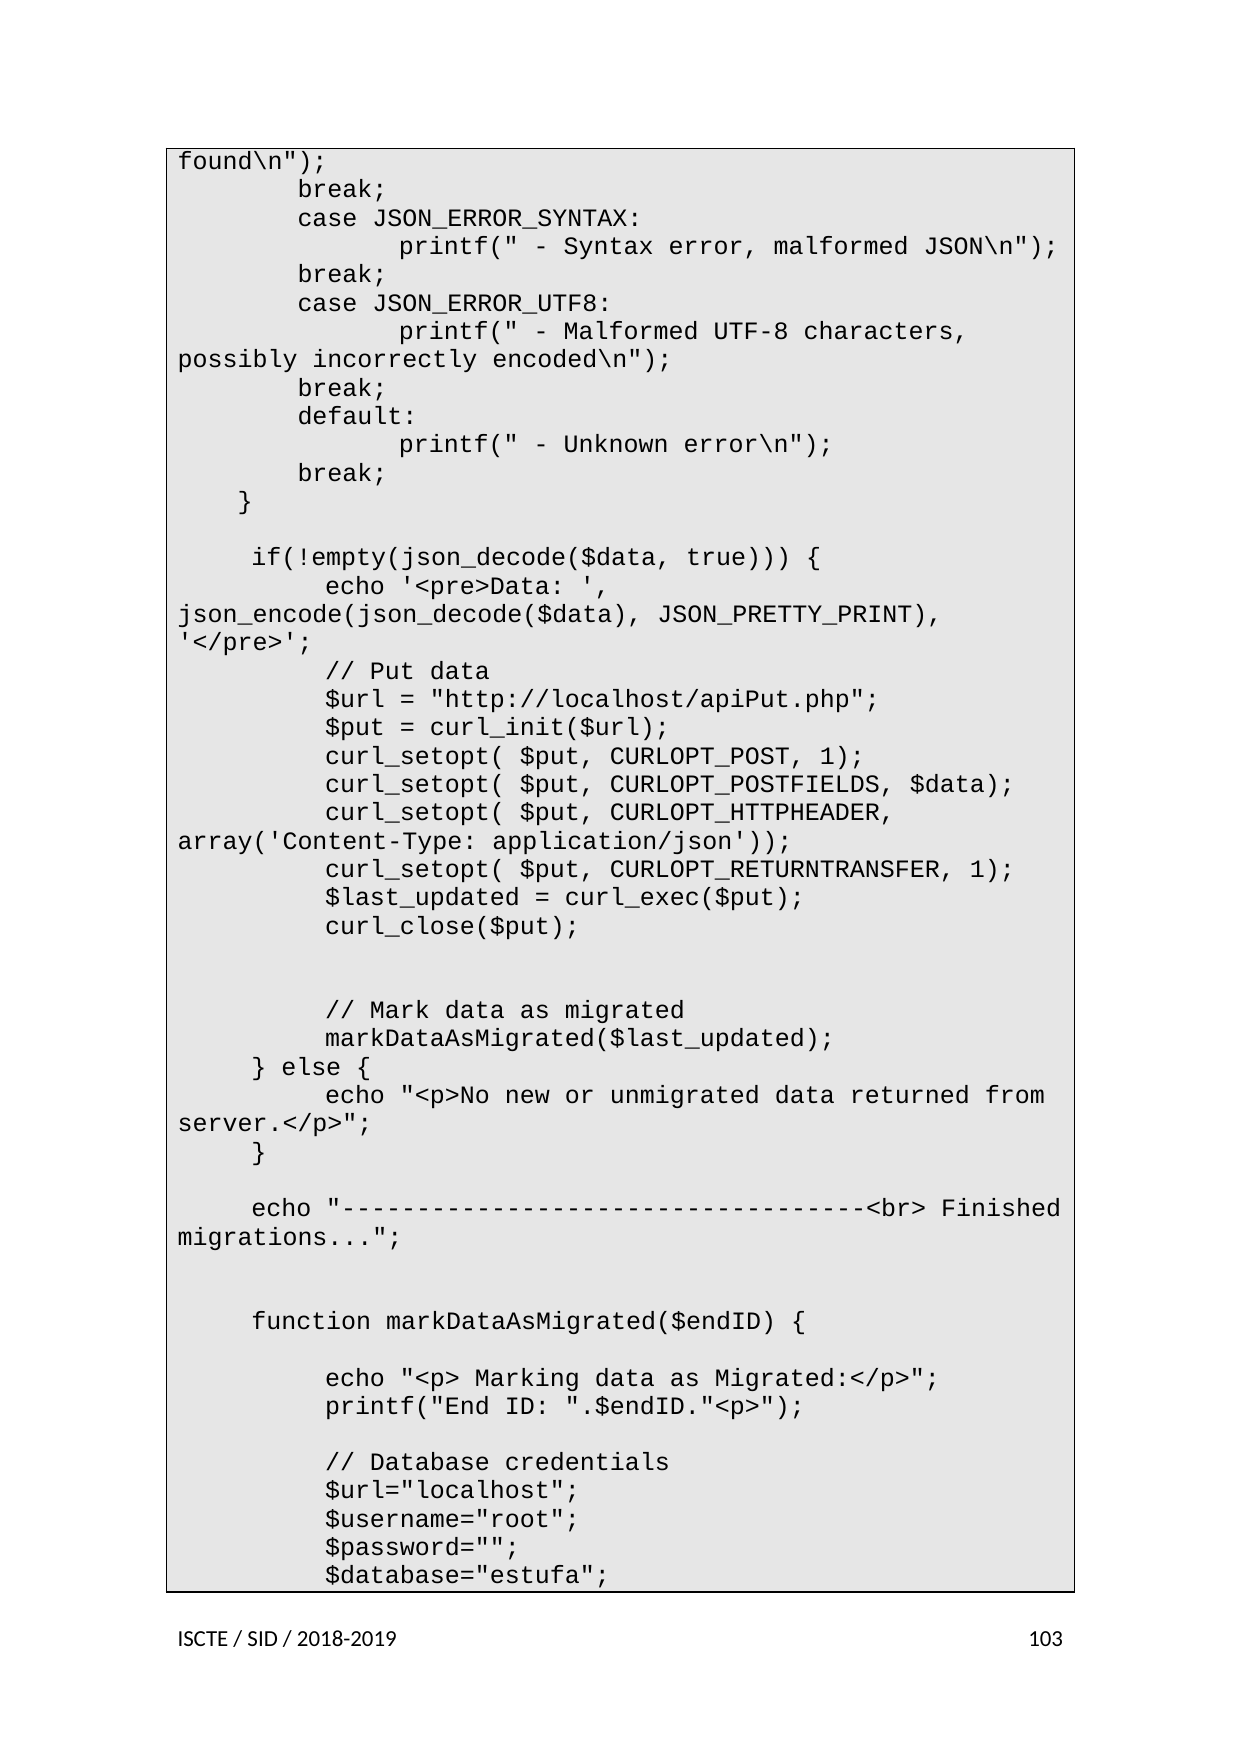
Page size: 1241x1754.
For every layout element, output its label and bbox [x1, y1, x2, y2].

table_header [167, 149, 1074, 1591]
